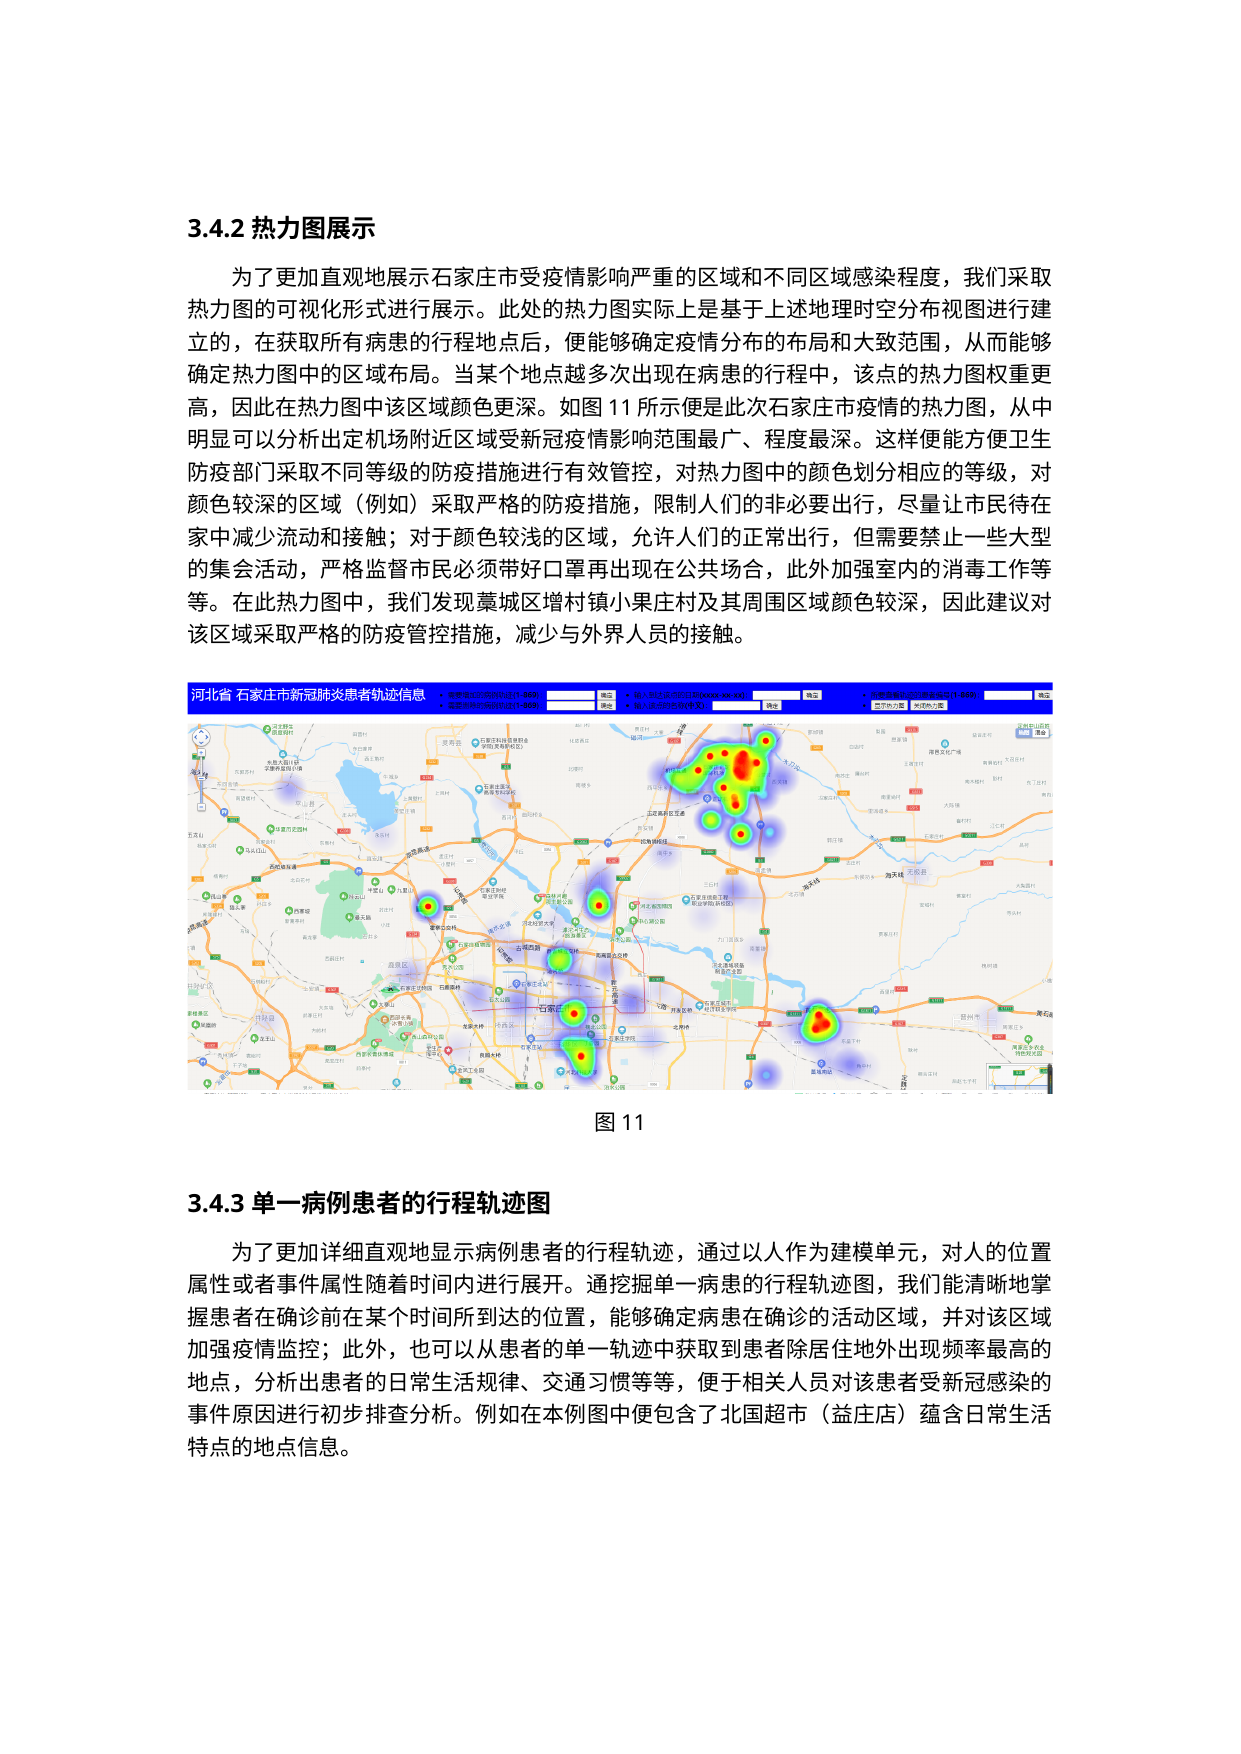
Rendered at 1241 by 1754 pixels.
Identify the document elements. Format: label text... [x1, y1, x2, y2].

text 为了更加详细直观地显示病例患者的行程轨迹，通过以人作为建模单元，对人的位置属性或者事件属性随着时间内进行展开。通挖掘单一病患的行程轨迹图，我们能清晰地掌握患者在确诊前在某个时间所到达的位置，能够确定病患在确诊的活动区域，并对该区域加强疫情监控；此外，也可以从患者的单一轨迹中获取到患者除居住地外出现频率最高的地点，分析出患者的日常生活规律、交通习惯等等，便于相关人员对该患者受新冠感染的事件原因进行初步排查分析。例如在本例图中便包含了北国超市（益庄店）蕴含日常生活特点的地点信息。 [187, 1234, 1053, 1462]
text 为了更加直观地展示石家庄市受疫情影响严重的区域和不同区域感染程度，我们采取热力图的可视化形式进行展示。此处的热力图实际上是基于上述地理时空分布视图进行建立的，在获取所有病患的行程地点后，便能够确定疫情分布的布局和大致范围，从而能够确定热力图中的区域布局。当某个地点越多次出现在病患的行程中，该点的热力图权重更高，因此在热力图中该区域颜色更深。如图11所示便是此次石家庄市疫情的热力图，从中明显可以分析出定机场附近区域受新冠疫情影响范围最广、程度最深。这样便能方便卫生防疫部门采取不同等级的防疫措施进行有效管控，对热力图中的颜色划分相应的等级，对颜色较深的区域（例如）采取严格的防疫措施，限制人们的非必要出行，尽量让市民待在家中减少流动和接触；对于颜色较浅的区域，允许人们的正常出行，但需要禁止一些大型的集会活动，严格监督市民必须带好口罩再出现在公共场合，此外加强室内的消毒工作等等。在此热力图中，我们发现藁城区增村镇小果庄村及其周围区域颜色较深，因此建议对该区域采取严格的防疫管控措施，减少与外界人员的接触。 [187, 259, 1053, 649]
text 3.4.2 热力图展示 [187, 194, 1053, 259]
text 3.4.3 单一病例患者的行程轨迹图 [187, 1169, 1053, 1234]
text 图11 [187, 1104, 1053, 1137]
picture [187, 682, 1053, 1094]
